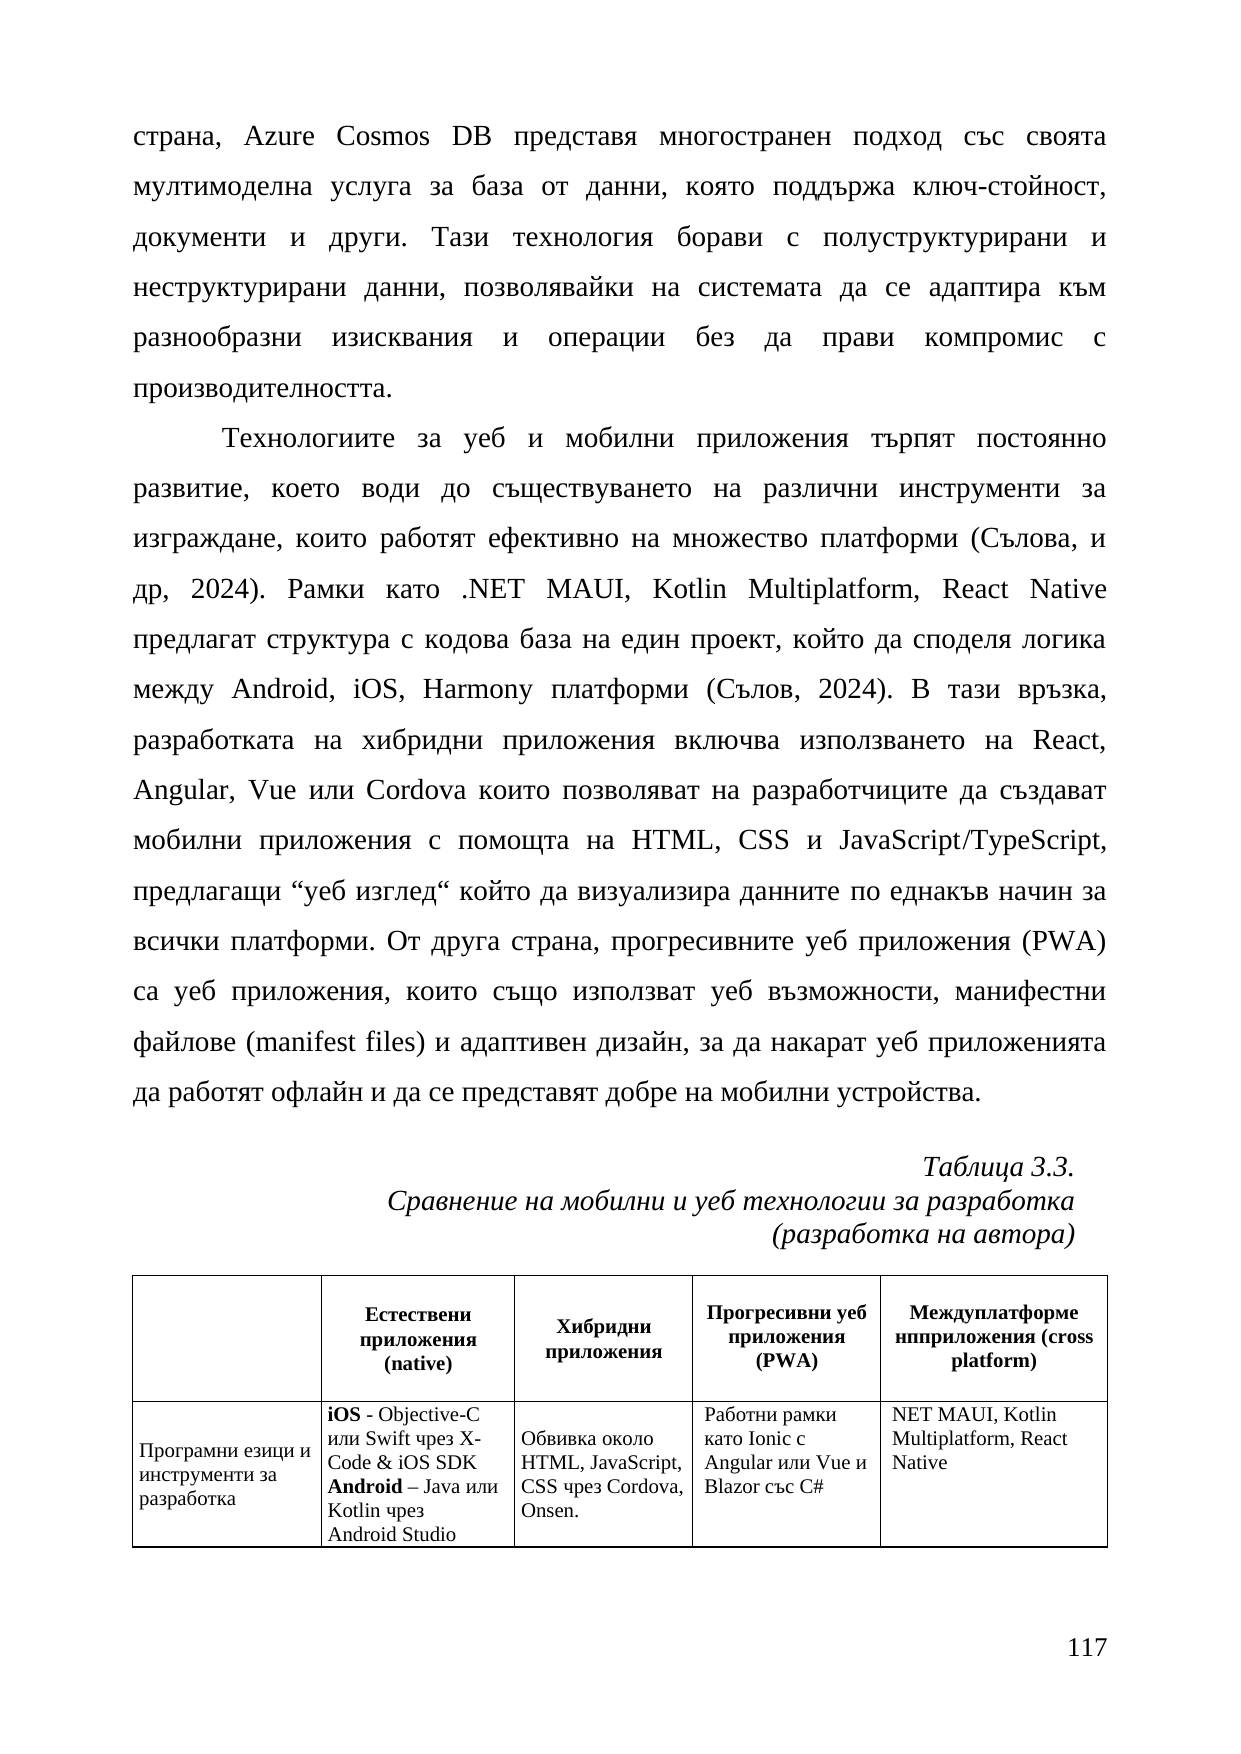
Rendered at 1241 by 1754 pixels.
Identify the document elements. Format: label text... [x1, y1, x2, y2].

text Технологиите за уеб и мобилни приложения търпят постоянно развитие, което води до съществуването на различни инструменти за изграждане, които работят ефективно на множество платформи (Сълова, и др, 2024). Рамки като .NET MAUI, Kotlin Multiplatform, React Native предлагат структура с кодова база на един проект, който да споделя логика между Android, iOS, Harmony платформи (Сълов, 2024). В тази връзка, разработката на хибридни приложения включва използването на React, Angular, Vue или Cordova които позволяват на разработчиците да създават мобилни приложения с помощта на HTML, CSS и JavaScript/TypeScript, предлагащи “уеб изглед“ който да визуализира данните по еднакъв начин за всички платформи. От друга страна, прогресивните уеб приложения (PWA) са уеб приложения, които също използват уеб възможности, манифестни файлове (manifest files) и адаптивен дизайн, за да накарат уеб приложенията да работят офлайн и да се представят добре на мобилни устройства. [133, 420, 1107, 1108]
table_cell Работни рамки като Ionic с Angular или Vue и Blazor със C# [693, 1402, 880, 1546]
title Таблица 3.3. Сравнение на мобилни и уеб технологии за разработка (разработка на автора) [192, 1149, 1078, 1250]
table_cell Програмни езици и инструменти за разработка [133, 1402, 321, 1546]
table_header Прогресивни уеб приложения (PWA) [693, 1276, 880, 1401]
table_cell iOS - Objective-C или Swift чрез X-Code & iOS SDK Android – Java или Kotlin чрез Android Studio [322, 1402, 514, 1546]
table_cell NET MAUI, Kotlin Multiplatform, React Native [881, 1402, 1107, 1546]
table_cell Oбвивка около HTML, JavaScript, CSS чрез Cordova, Onsen. [515, 1402, 692, 1546]
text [133, 118, 1107, 403]
table_header [133, 1276, 321, 1401]
table_header Eстествени приложения (native) [322, 1276, 514, 1401]
table_header Междуплатформенпприложения (cross platform) [881, 1276, 1107, 1401]
table_header Хибридни приложения [515, 1276, 692, 1401]
